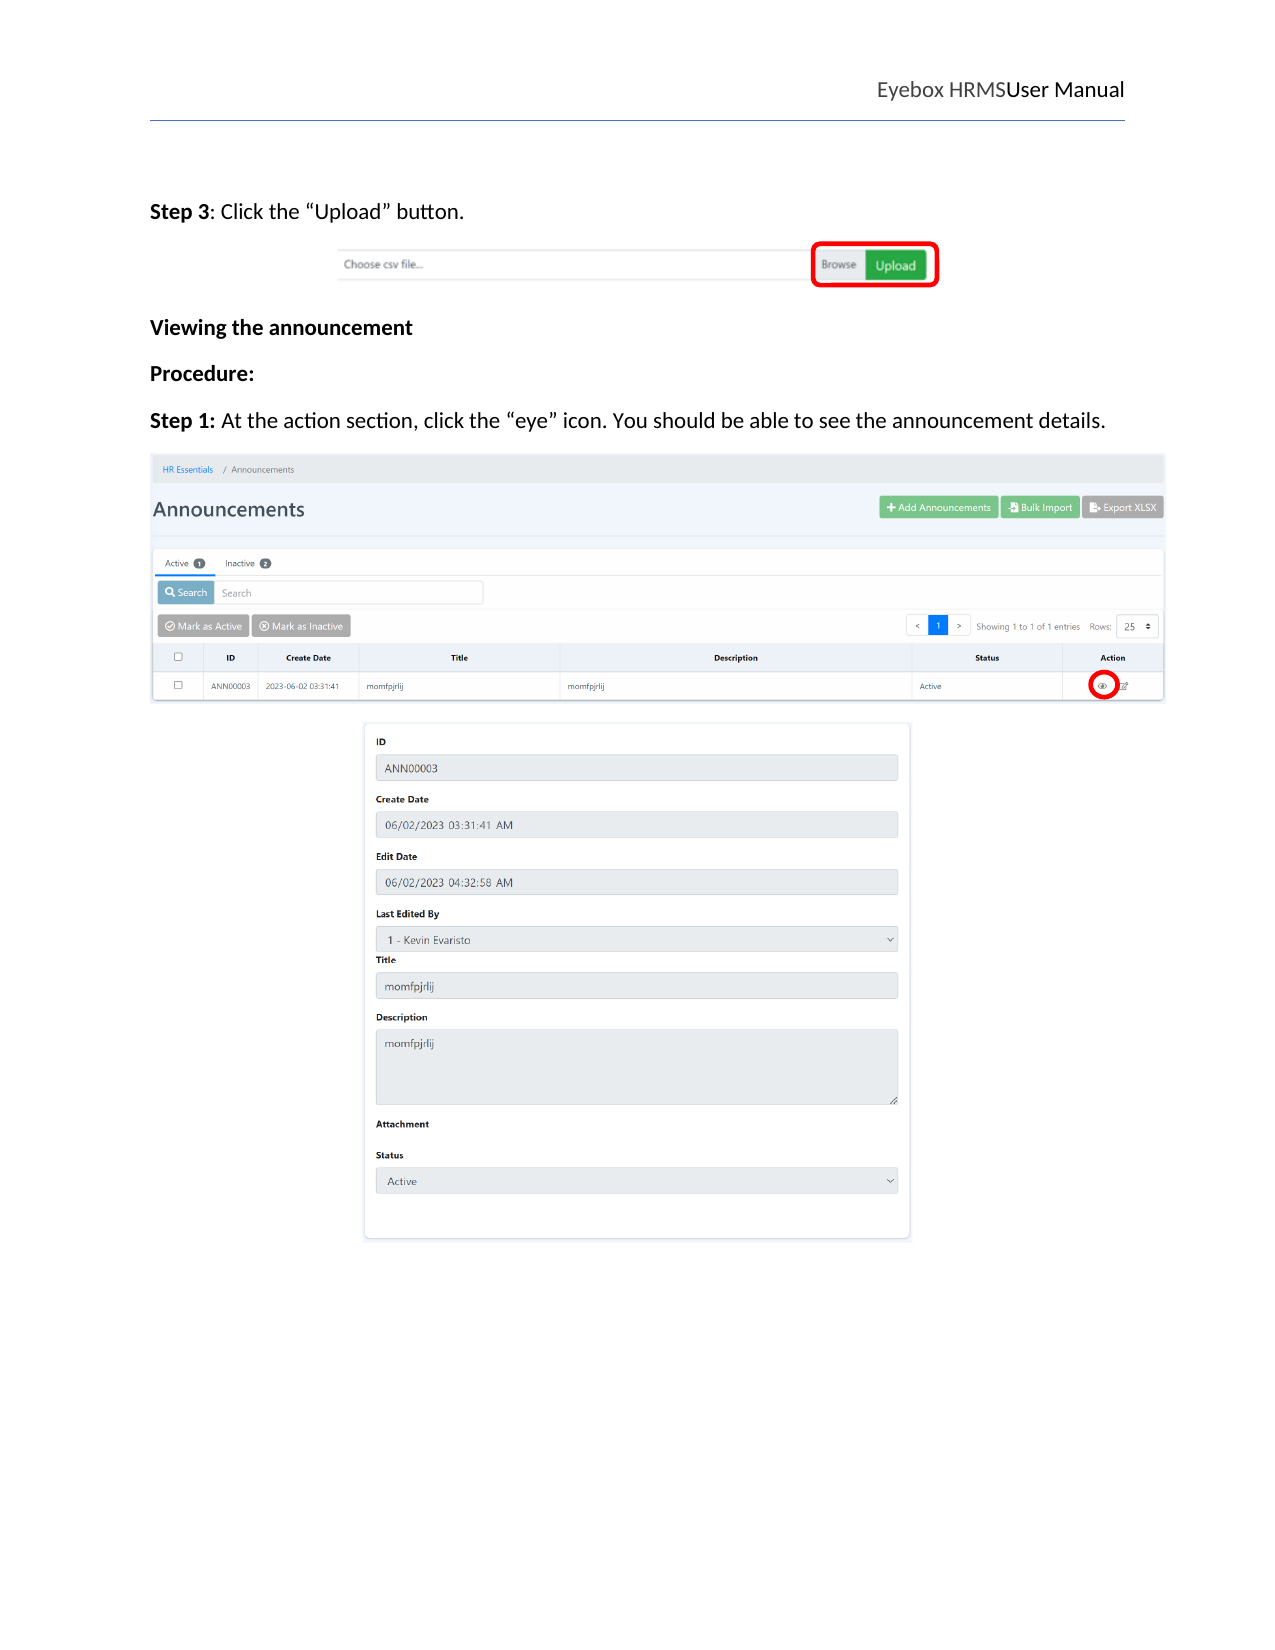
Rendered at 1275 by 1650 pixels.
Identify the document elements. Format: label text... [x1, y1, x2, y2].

text Step 1: At the action section, click the “eye” icon. You should be able to see the announcement details. [150, 406, 1125, 434]
text Procedure: [150, 359, 1125, 387]
picture [337, 243, 938, 294]
picture [150, 453, 1167, 704]
text Viewing the announcement [150, 313, 1125, 341]
text Step 3: Click the “Upload” button. [150, 197, 1125, 225]
picture [816, 247, 934, 282]
picture [362, 722, 913, 1243]
